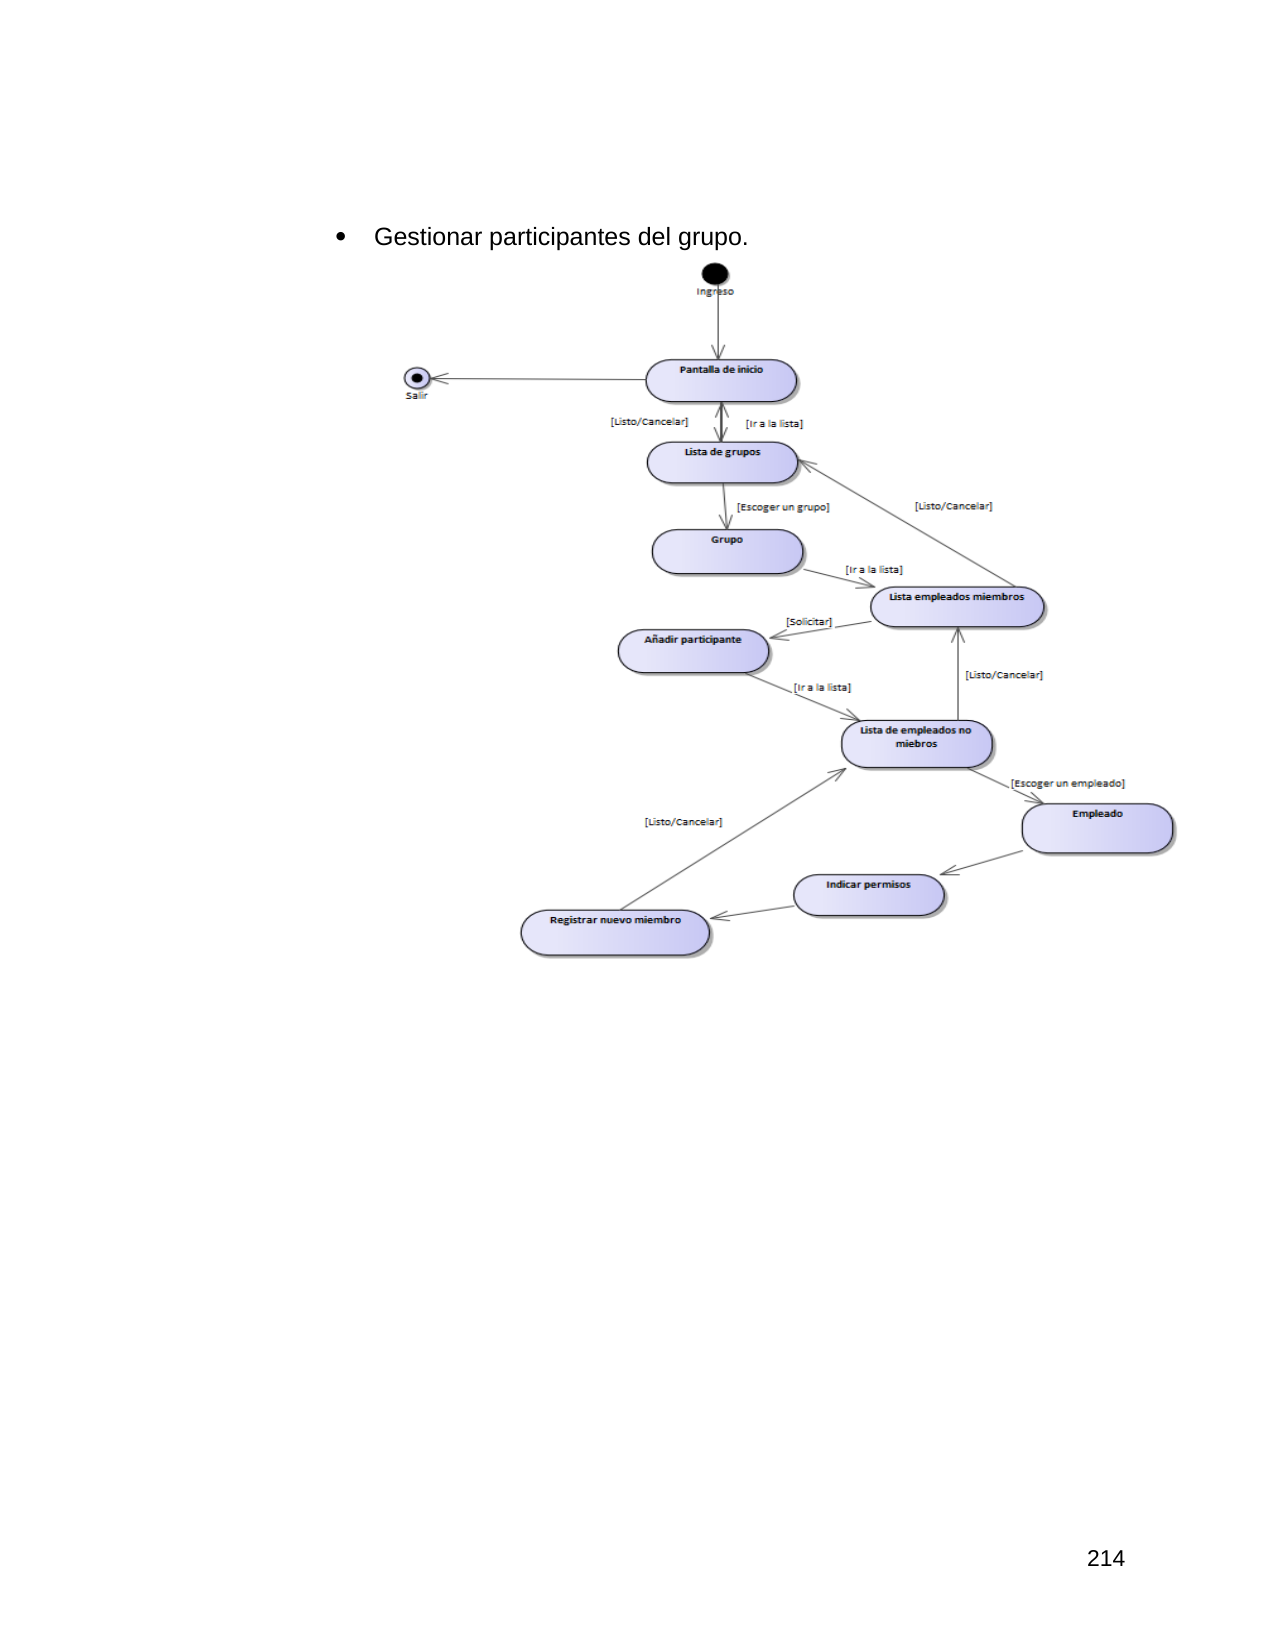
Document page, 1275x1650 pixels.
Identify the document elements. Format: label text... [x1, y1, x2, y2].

list Gestionar participantes del grupo. [336, 222, 1125, 251]
